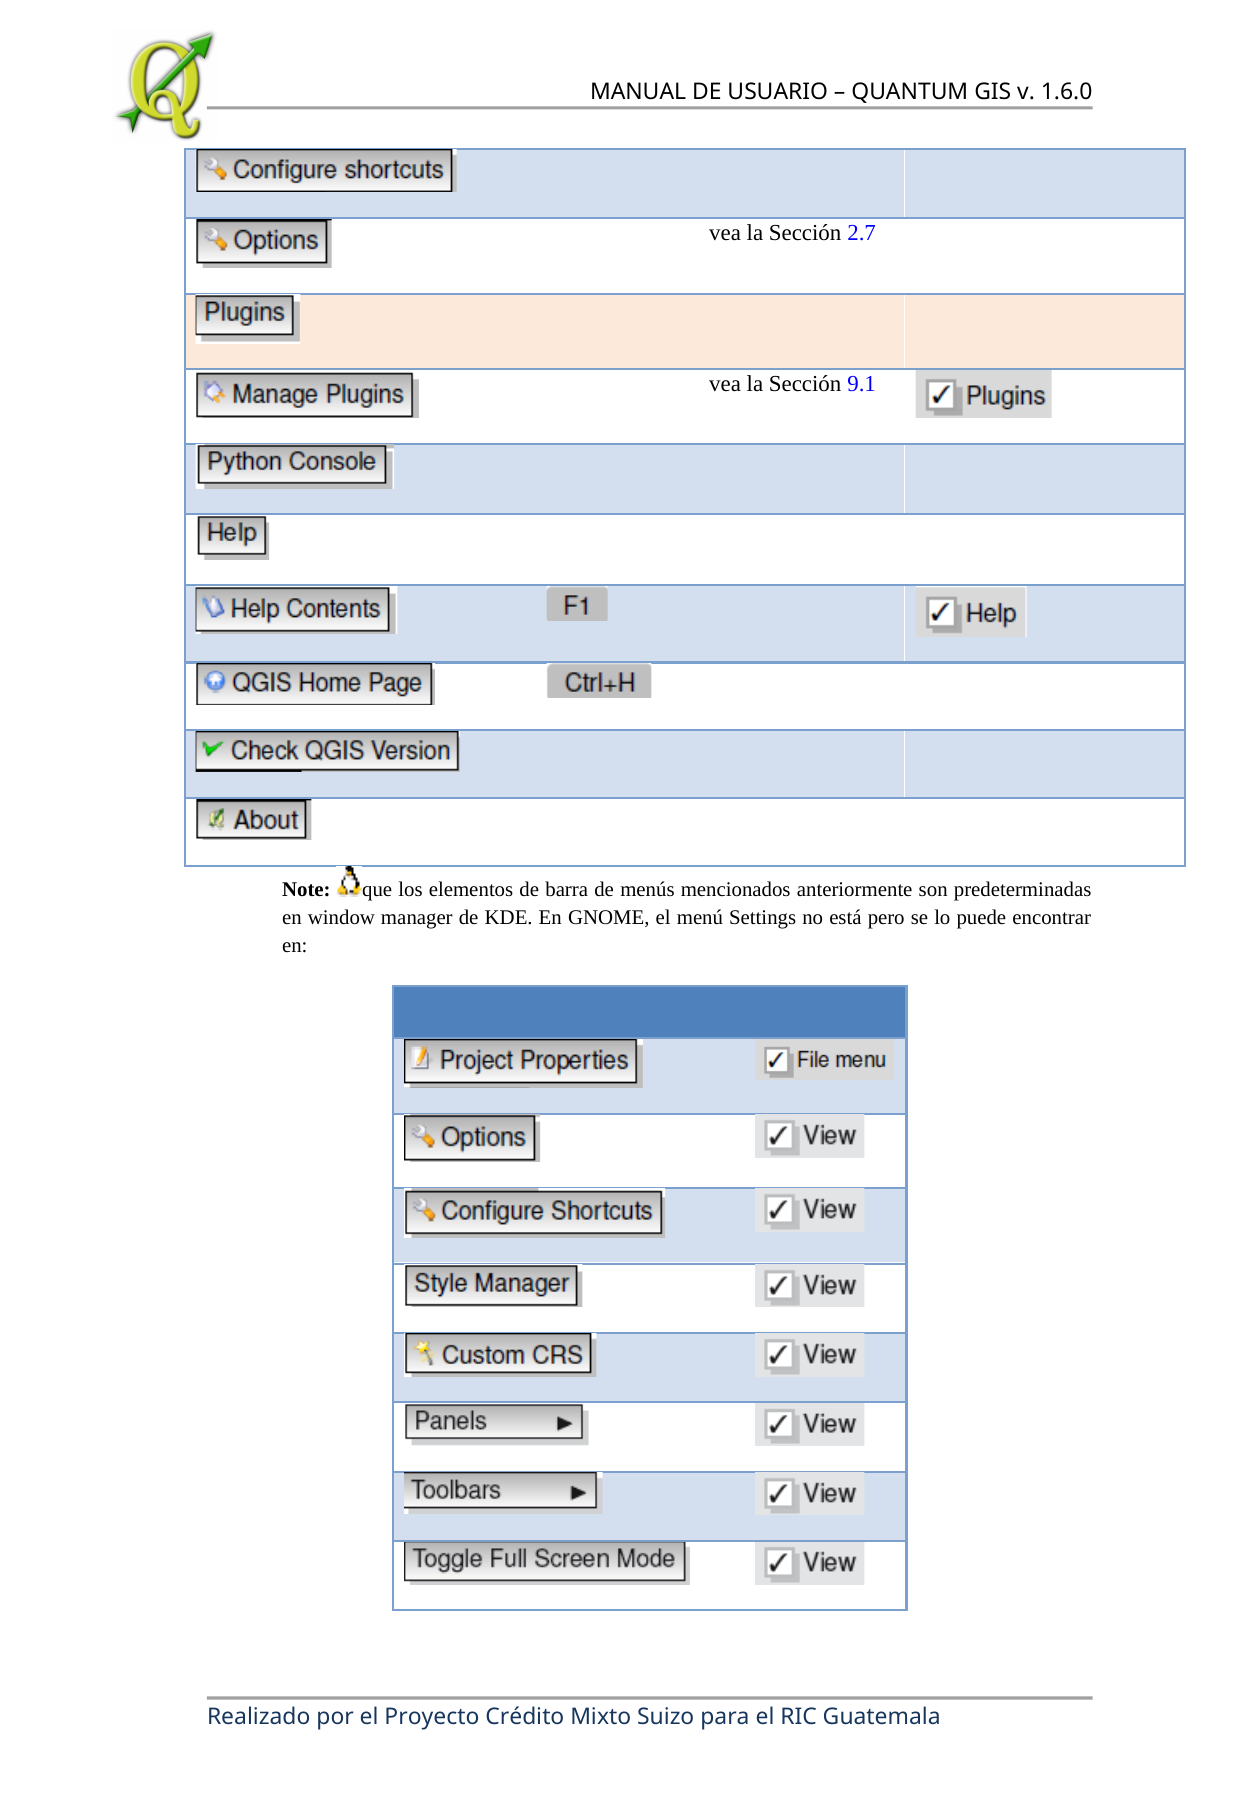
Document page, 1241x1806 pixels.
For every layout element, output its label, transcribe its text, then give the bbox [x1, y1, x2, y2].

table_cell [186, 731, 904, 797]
picture [111, 28, 218, 142]
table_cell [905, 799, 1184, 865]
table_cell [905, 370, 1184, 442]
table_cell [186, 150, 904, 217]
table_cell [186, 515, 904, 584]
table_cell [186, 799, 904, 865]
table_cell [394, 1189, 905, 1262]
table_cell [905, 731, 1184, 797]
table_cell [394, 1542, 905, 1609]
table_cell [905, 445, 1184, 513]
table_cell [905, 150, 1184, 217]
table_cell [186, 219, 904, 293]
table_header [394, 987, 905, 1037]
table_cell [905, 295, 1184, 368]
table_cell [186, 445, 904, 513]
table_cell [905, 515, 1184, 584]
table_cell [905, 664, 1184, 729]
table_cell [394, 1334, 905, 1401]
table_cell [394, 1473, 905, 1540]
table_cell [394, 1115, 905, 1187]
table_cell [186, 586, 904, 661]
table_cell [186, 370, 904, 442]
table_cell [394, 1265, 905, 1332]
text Note: que los elementos de barra de menús mencionados anteriormente son predeterminadas en window manager de KDE. En GNOME, el menú Settings no está pero se lo puede encontrar en: [282, 867, 1092, 957]
picture [336, 866, 362, 897]
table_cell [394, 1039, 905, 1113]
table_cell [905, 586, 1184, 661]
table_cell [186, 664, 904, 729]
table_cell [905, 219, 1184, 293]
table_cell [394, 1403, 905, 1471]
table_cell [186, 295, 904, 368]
